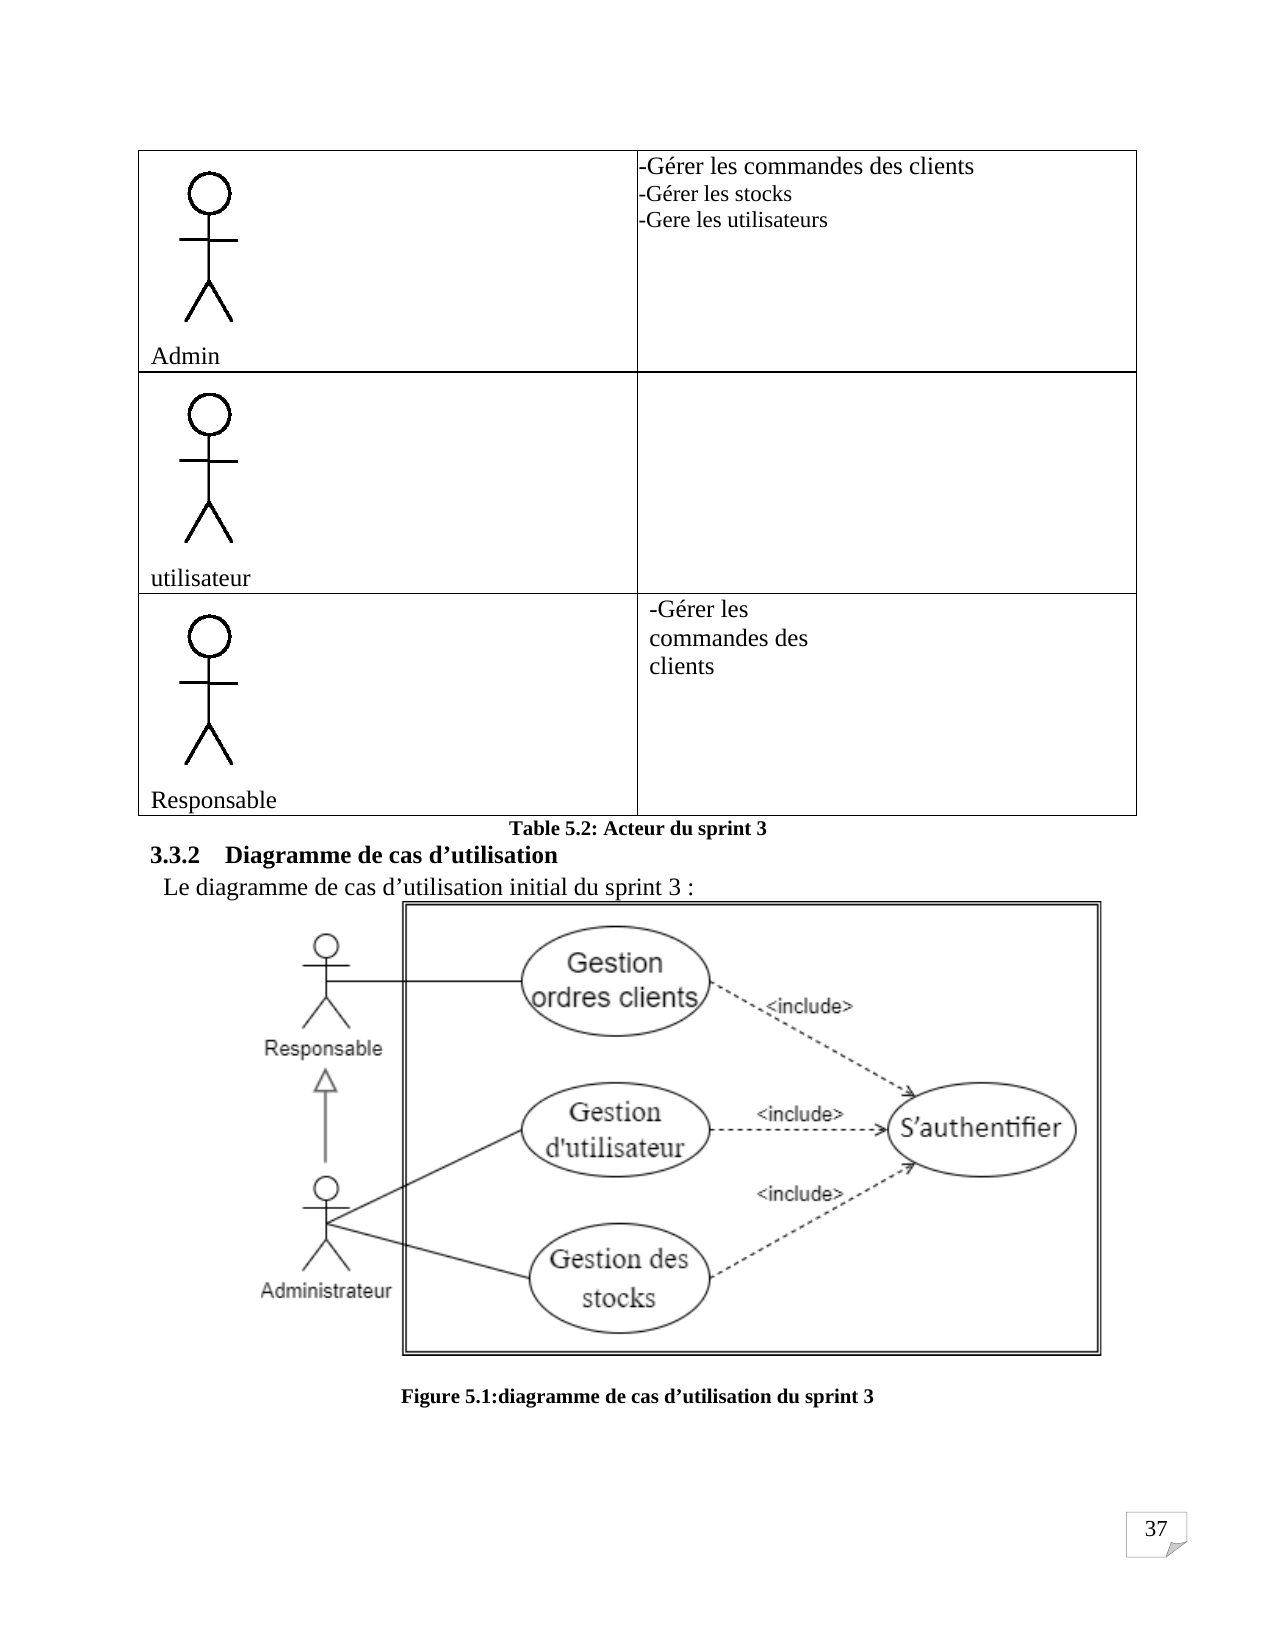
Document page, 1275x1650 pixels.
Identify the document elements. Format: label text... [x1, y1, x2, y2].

table_cell utilisateur [139, 373, 637, 593]
table_cell [638, 373, 1136, 593]
picture [179, 171, 238, 322]
table_cell -Gérer les commandes des clients -Gérer les stocks -Gere les utilisateurs [638, 151, 1136, 371]
picture [261, 901, 1102, 1356]
table_cell Responsable [139, 594, 637, 815]
picture [1168, 1544, 1181, 1554]
picture [179, 614, 238, 765]
text Table 5.2: Acteur du sprint 3 [155, 816, 1121, 840]
text Le diagramme de cas d’utilisation initial du sprint 3 : [163, 872, 1164, 901]
text Figure 5.1:diagramme de cas d’utilisation du sprint 3 [154, 1384, 1121, 1408]
table_cell Admin [139, 151, 637, 371]
table_cell -Gérer les commandes des clients [638, 594, 1136, 815]
picture [1165, 1541, 1171, 1556]
picture [1168, 1543, 1187, 1557]
subtitle Diagramme de cas d’utilisation [150, 840, 1164, 869]
picture [179, 393, 238, 543]
